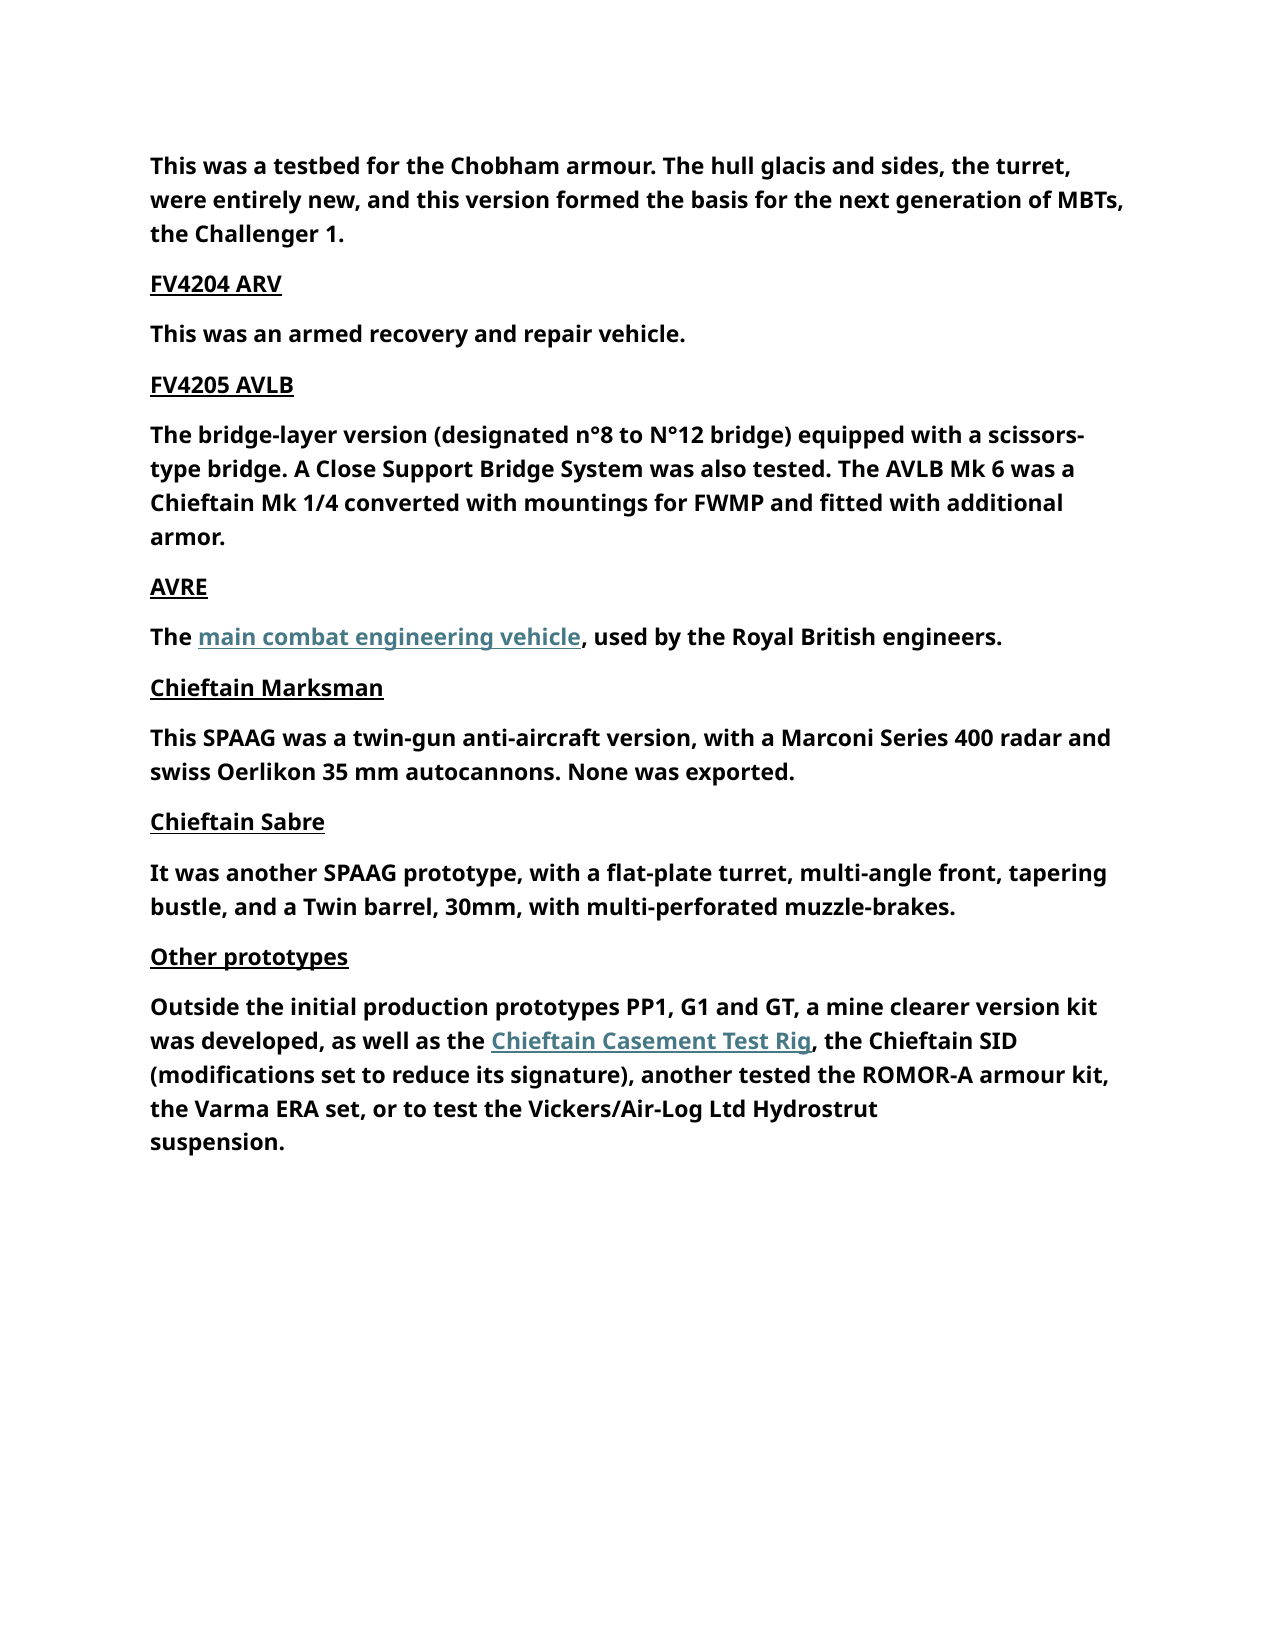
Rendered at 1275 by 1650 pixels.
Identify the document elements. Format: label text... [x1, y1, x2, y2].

text The bridge-layer version (designated n°8 to N°12 bridge) equipped with a scissors-type bridge. A Close Support Bridge System was also tested. The AVLB Mk 6 was a Chieftain Mk 1/4 converted with mountings for FWMP and fitted with additional armor. [150, 419, 1125, 552]
text This was a testbed for the Chobham armour. The hull glacis and sides, the turret, were entirely new, and this version formed the basis for the next generation of MBTs, the Challenger 1. [150, 150, 1125, 249]
text AVRE [150, 571, 1125, 602]
text This was an armed recovery and repair vehicle. [150, 318, 1125, 349]
text Other prototypes [150, 941, 1125, 972]
text The main combat engineering vehicle, used by the Royal British engineers. [150, 621, 1125, 652]
text Chieftain Sabre [150, 806, 1125, 837]
text FV4204 ARV [150, 268, 1125, 299]
text This SPAAG was a twin-gun anti-aircraft version, with a Marconi Series 400 radar and swiss Oerlikon 35 mm autocannons. None was exported. [150, 722, 1125, 787]
text FV4205 AVLB [150, 369, 1125, 400]
text Chieftain Marksman [150, 672, 1125, 703]
text It was another SPAAG prototype, with a flat-plate turret, multi-angle front, tapering bustle, and a Twin barrel, 30mm, with multi-perforated muzzle-brakes. [150, 857, 1125, 922]
text Outside the initial production prototypes PP1, G1 and GT, a mine clearer version kit was developed, as well as the Chieftain Casement Test Rig, the Chieftain SID (modifications set to reduce its signature), another tested the ROMOR-A armour kit, the Varma ERA set, or to test the Vickers/Air-Log Ltd Hydrostrut suspension. Chieftain AVRE with the Royal 12th squadron of engineers, training in Canada. [150, 991, 1125, 1157]
